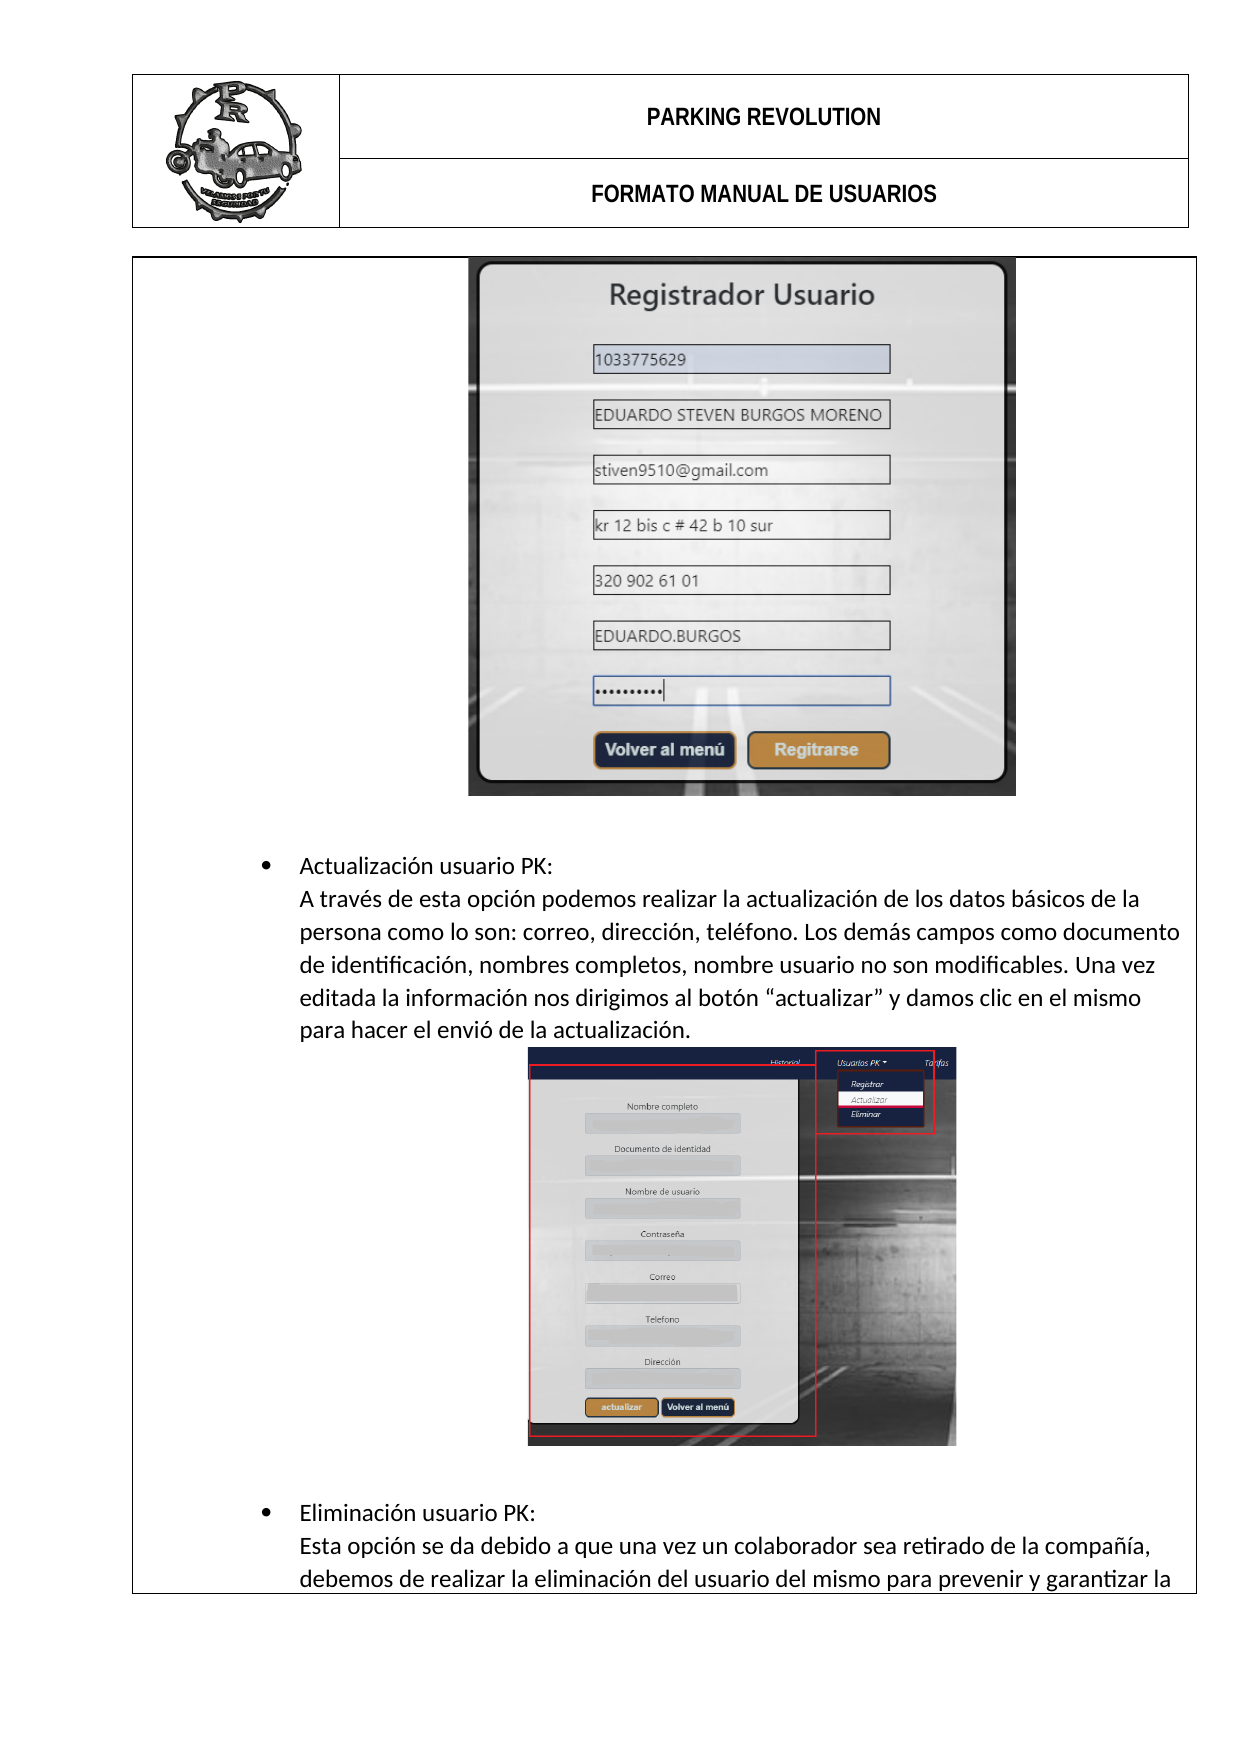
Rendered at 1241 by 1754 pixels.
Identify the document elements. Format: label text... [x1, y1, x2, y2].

picture [527, 1047, 957, 1446]
picture [468, 257, 1016, 796]
picture [166, 74, 307, 227]
